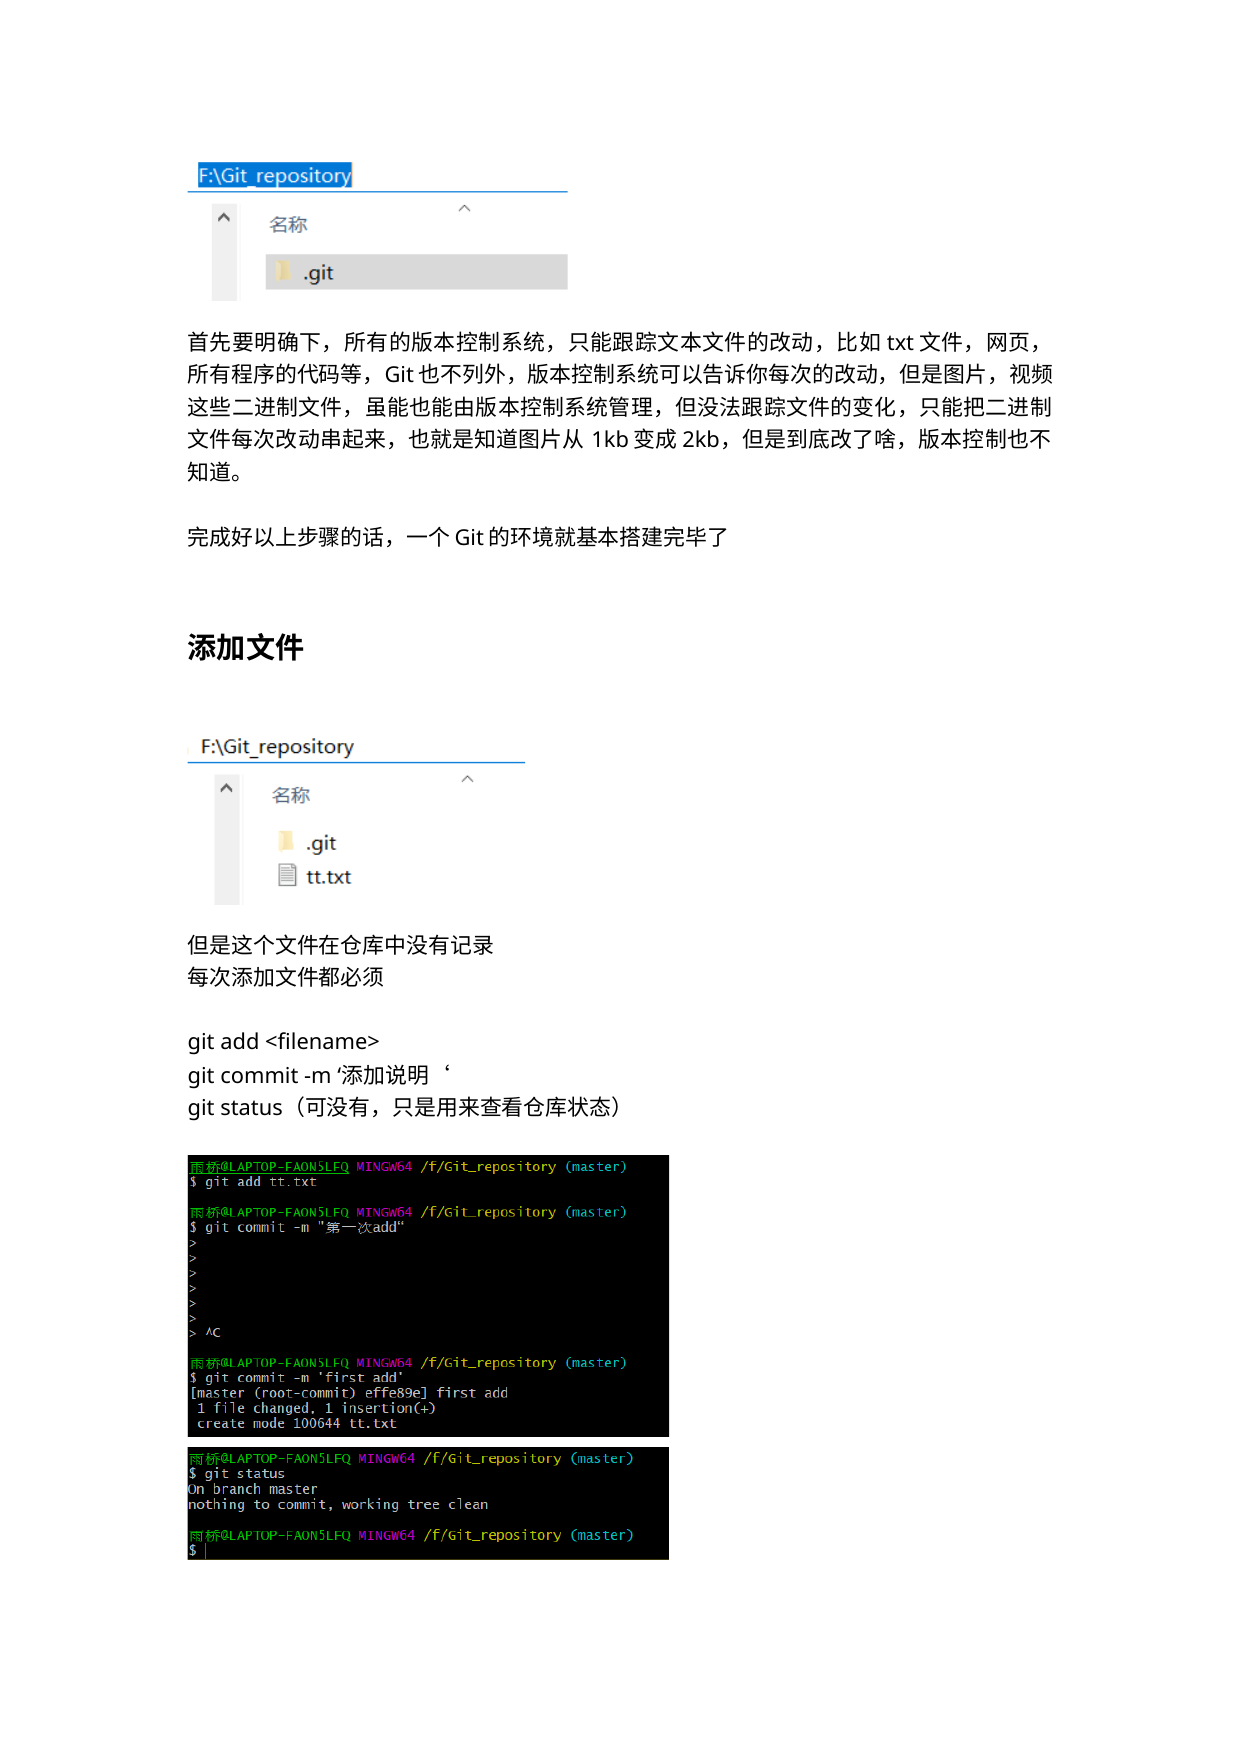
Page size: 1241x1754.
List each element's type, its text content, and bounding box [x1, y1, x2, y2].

picture [187, 162, 568, 301]
text 每次添加文件都必须 [187, 960, 1053, 992]
text 完成好以上步骤的话，一个Git的环境就基本搭建完毕了 [187, 519, 1053, 552]
subtitle 添加文件 [187, 614, 1053, 679]
text git add <filename> [187, 1025, 1053, 1057]
text 首先要明确下，所有的版本控制系统，只能跟踪文本文件的改动，比如txt文件，网页，所有程序的代码等，Git也不列外，版本控制系统可以告诉你每次的改动，但是图片，视频这些二进制文件，虽能也能由版本控制系统管理，但没法跟踪文件的变化，只能把二进制文件每次改动串起来，也就是知道图片从1kb变成2kb，但是到底改了啥，版本控制也不知道。 [187, 324, 1053, 487]
picture [187, 732, 525, 905]
picture [187, 1155, 670, 1437]
text 但是这个文件在仓库中没有记录 [187, 927, 1053, 960]
picture [187, 1447, 669, 1560]
text git commit -m ‘添加说明‘ [187, 1057, 1053, 1090]
text git status（可没有，只是用来查看仓库状态） [187, 1090, 1053, 1122]
